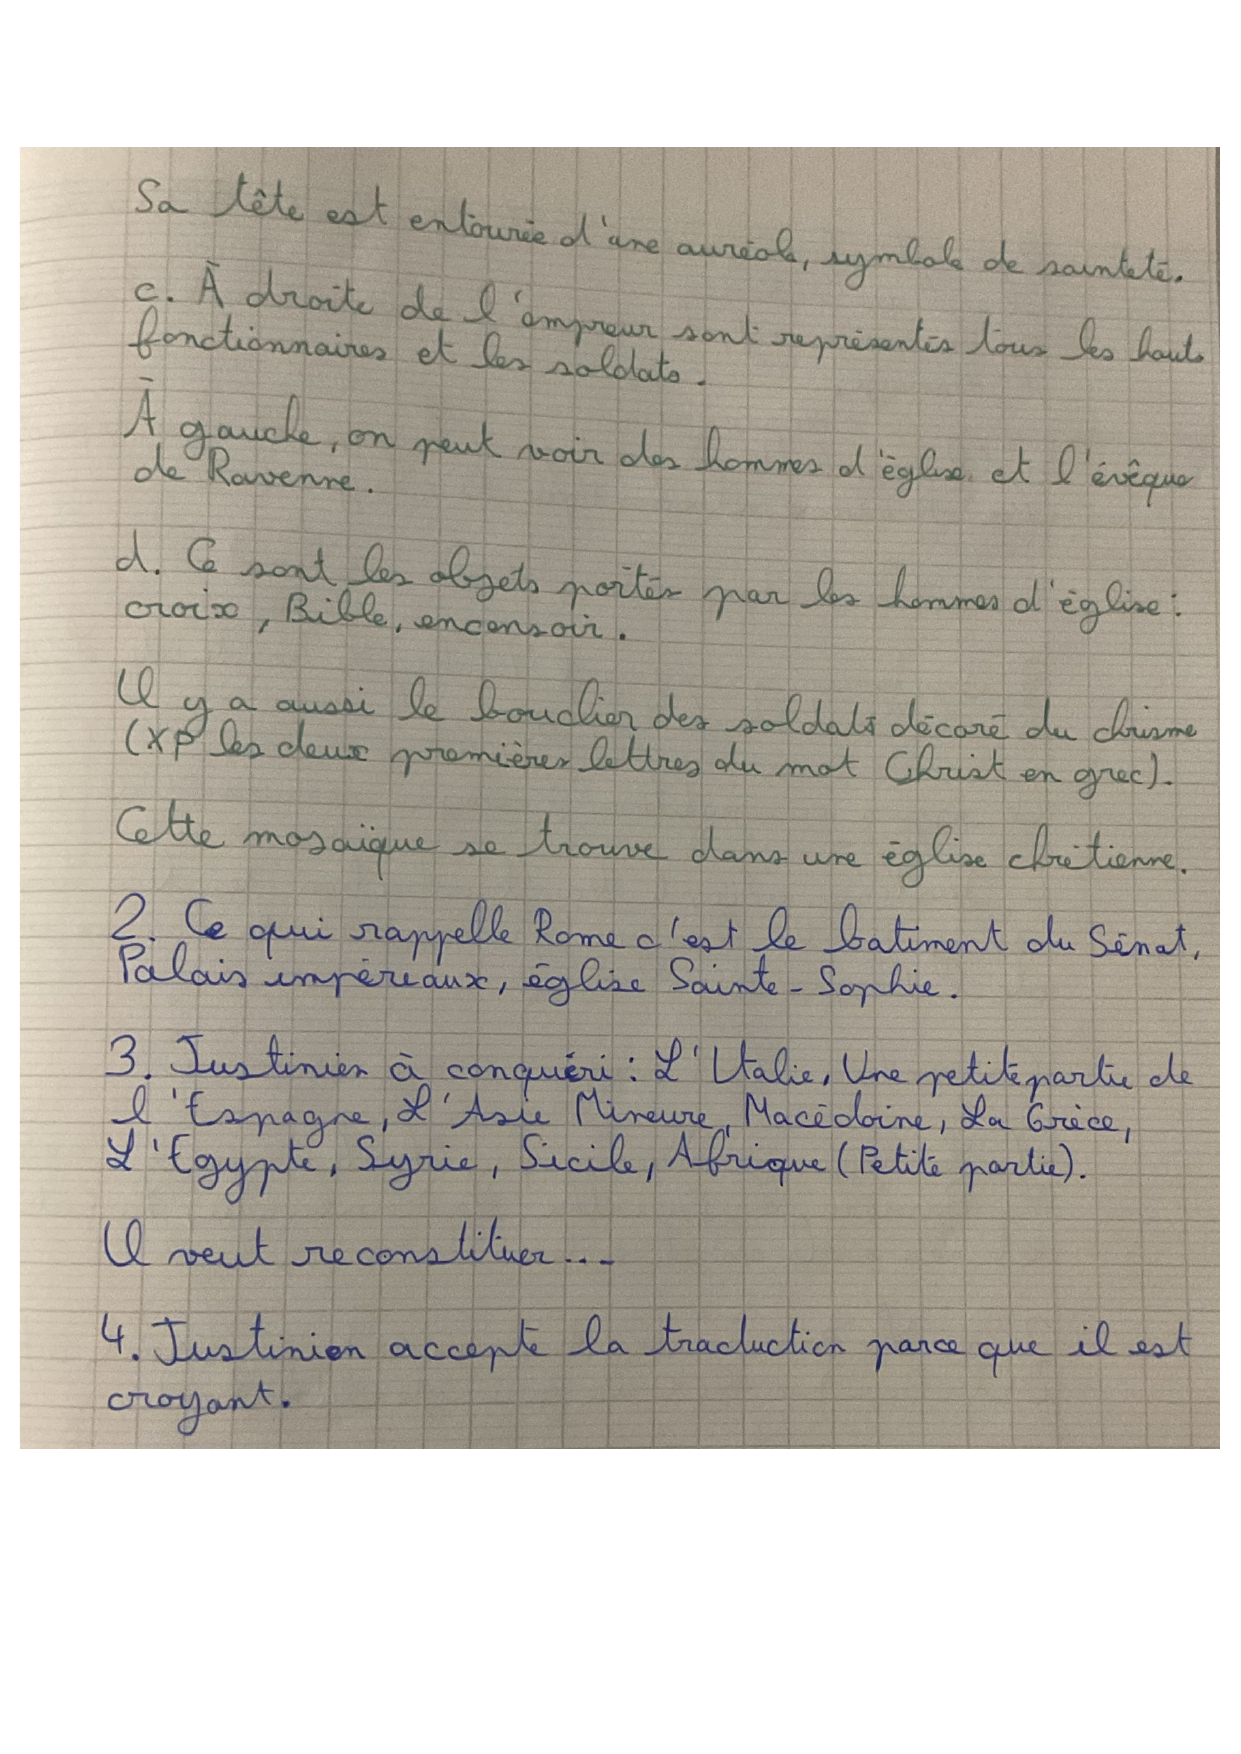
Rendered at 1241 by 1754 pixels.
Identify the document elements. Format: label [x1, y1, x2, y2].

picture [19, 147, 1220, 1449]
